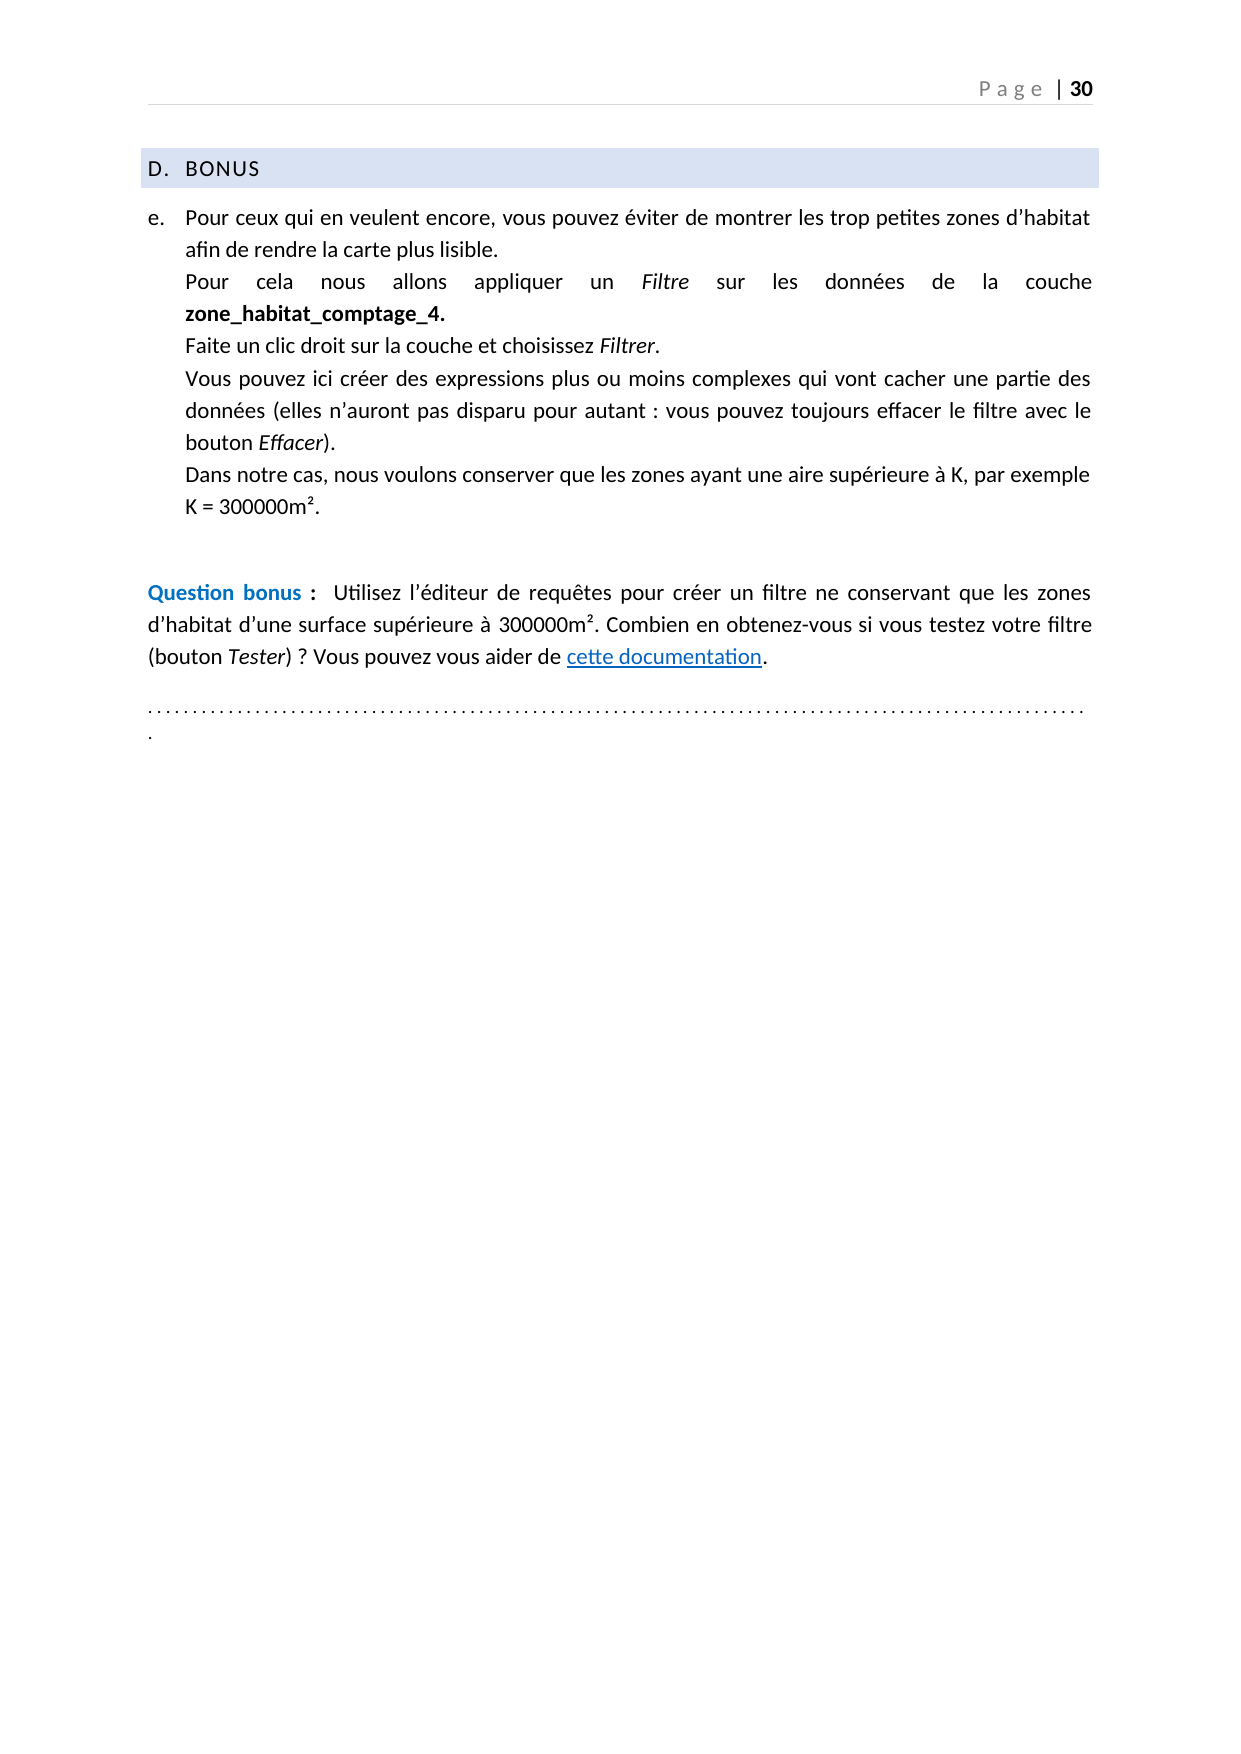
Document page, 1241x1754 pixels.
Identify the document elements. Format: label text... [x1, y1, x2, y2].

list Dans notre cas, nous voulons conserver que les zones ayant une aire supérieure à K, par exemple K = 300000m². [185, 460, 1093, 520]
list Vous pouvez ici créer des expressions plus ou moins complexes qui vont cacher une partie des données (elles n’auront pas disparu pour autant : vous pouvez toujours effacer le filtre avec le bouton Effacer). [185, 364, 1093, 456]
list Pour ceux qui en veulent encore, vous pouvez éviter de montrer les trop petites zones d’habitat afin de rendre la carte plus lisible. [148, 203, 1093, 263]
list Faite un clic droit sur la couche et choisissez Filtrer. [185, 331, 1093, 359]
list Pour cela nous allons appliquer un Filtre sur les données de la couche zone_habitat_comptage_4. [185, 267, 1093, 327]
text . . . . . . . . . . . . . . . . . . . . . . . . . . . . . . . . . . . . . . . . . . . . . . . . . . . . . . . . . . . . . . . . . . . . . . . . . . . . . . . . . . . . . . . . . . . . . . . . . . . . . . . . . . [148, 695, 1093, 744]
text Question bonus : Utilisez l’éditeur de requêtes pour créer un filtre ne conservant que les zones d’habitat d’une surface supérieure à 300000m². Combien en obtenez-vous si vous testez votre filtre (bouton Tester) ? Vous pouvez vous aider de cette documentation. [148, 578, 1093, 670]
subtitle BONUS [148, 154, 1093, 182]
